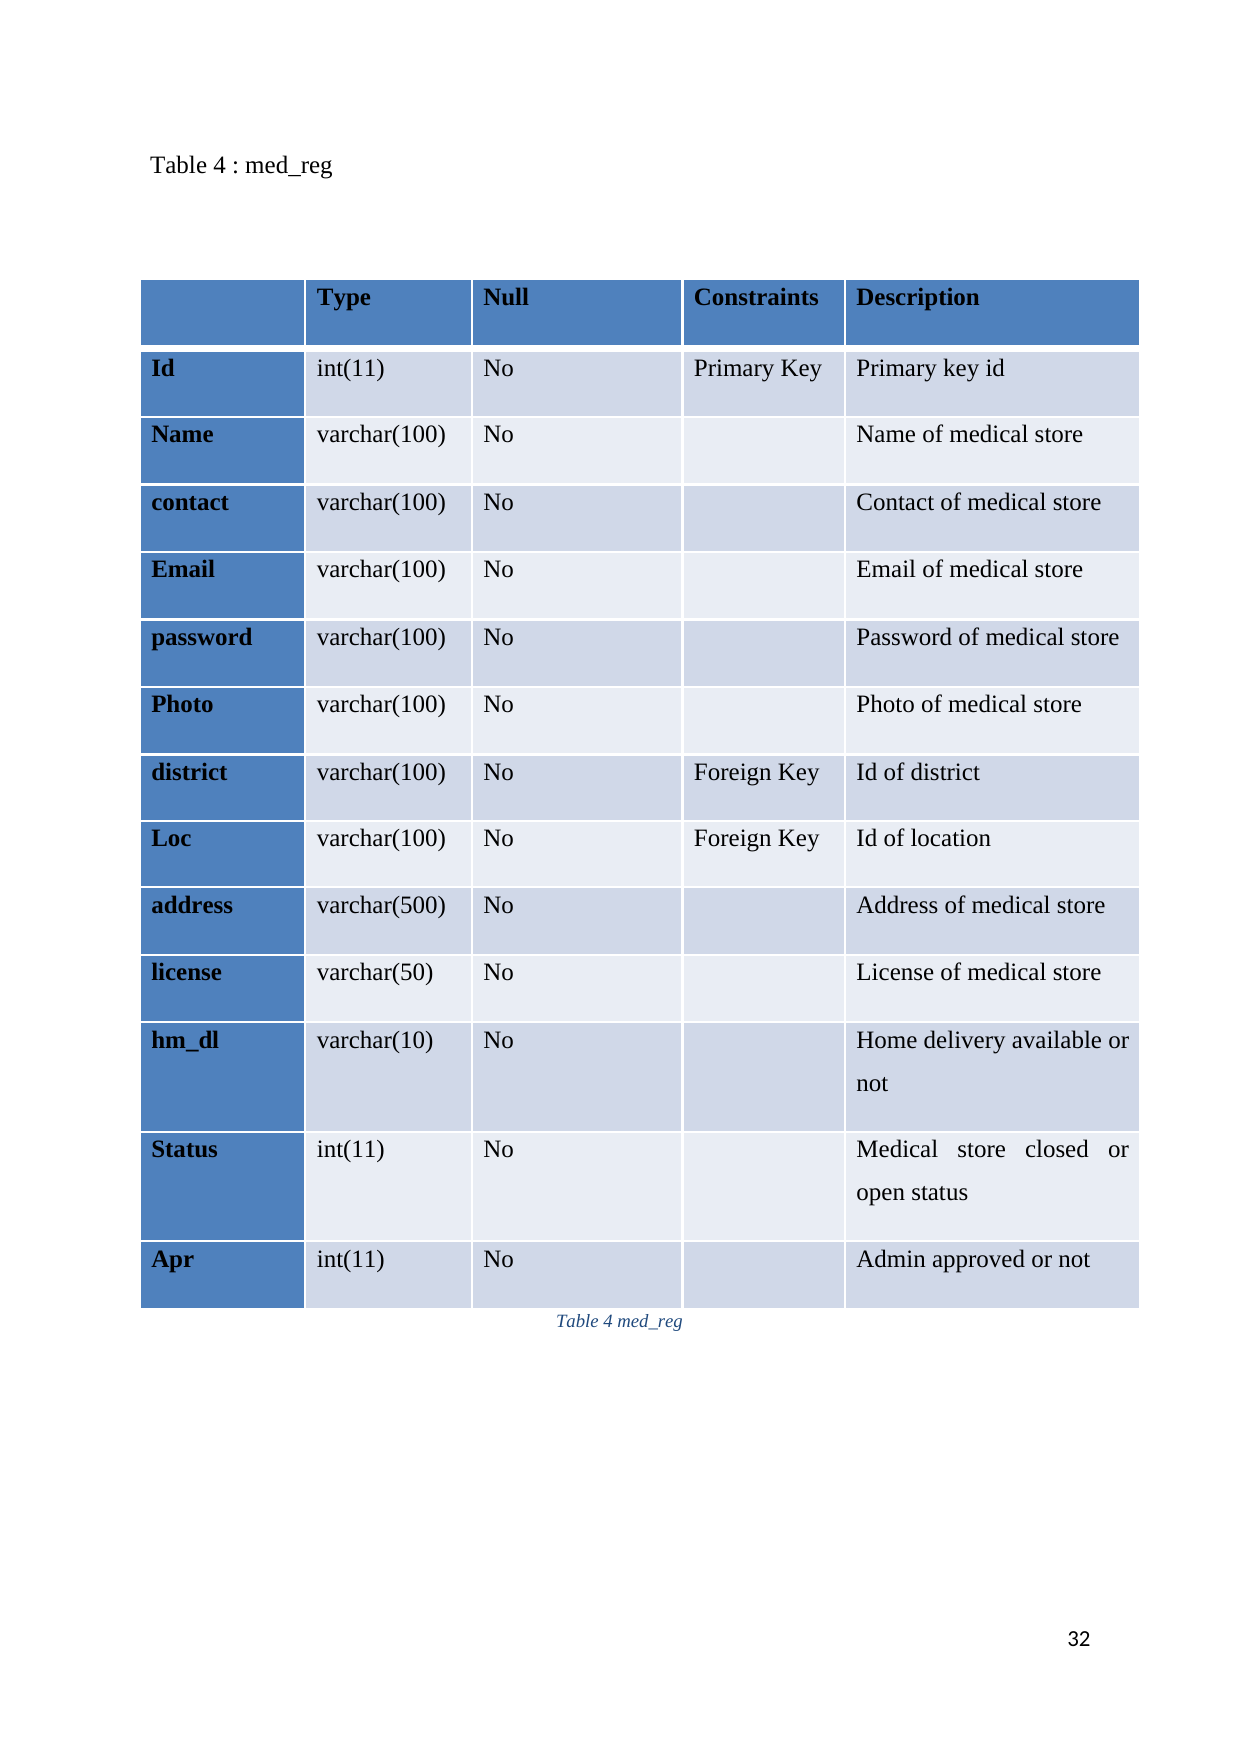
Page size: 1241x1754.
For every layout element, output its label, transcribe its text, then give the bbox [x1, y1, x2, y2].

table_cell Name of medical store [846, 418, 1139, 483]
table_cell No [473, 1242, 681, 1308]
table_cell varchar(100) [306, 486, 471, 551]
table_cell int(11) [306, 352, 471, 416]
table_cell Address of medical store [846, 888, 1139, 954]
table_cell Password of medical store [846, 621, 1139, 686]
table_cell Primary key id [846, 352, 1139, 416]
text Table 4 : med_reg [150, 150, 1090, 179]
table_cell Name [141, 418, 304, 483]
table_cell No [473, 1133, 681, 1240]
table_cell Foreign Key [684, 756, 844, 820]
table_cell No [473, 621, 681, 686]
table_cell [684, 956, 844, 1021]
table_cell varchar(100) [306, 822, 471, 886]
table_cell password [141, 621, 304, 686]
table_cell [684, 1133, 844, 1240]
table_cell No [473, 418, 681, 483]
table_cell No [473, 888, 681, 954]
table_cell varchar(10) [306, 1023, 471, 1131]
table_cell No [473, 553, 681, 618]
table_cell address [141, 888, 304, 954]
table_cell License of medical store [846, 956, 1139, 1021]
table_cell [684, 553, 844, 618]
table_cell No [473, 956, 681, 1021]
table_cell varchar(100) [306, 688, 471, 753]
table_cell varchar(100) [306, 756, 471, 820]
table_cell No [473, 1023, 681, 1131]
table_cell varchar(500) [306, 888, 471, 954]
table_cell No [473, 756, 681, 820]
table_cell [684, 418, 844, 483]
table_cell Apr [141, 1242, 304, 1308]
table_cell Id [141, 352, 304, 416]
table_cell int(11) [306, 1133, 471, 1240]
table_header Null [473, 280, 681, 345]
table_cell varchar(100) [306, 418, 471, 483]
table_cell No [473, 822, 681, 886]
table_cell varchar(100) [306, 621, 471, 686]
table_cell district [141, 756, 304, 820]
table_cell Photo of medical store [846, 688, 1139, 753]
table_cell [684, 1242, 844, 1308]
table_cell varchar(100) [306, 553, 471, 618]
table_cell No [473, 486, 681, 551]
table_cell varchar(50) [306, 956, 471, 1021]
table_cell Id of district [846, 756, 1139, 820]
table_cell Email of medical store [846, 553, 1139, 618]
table_cell Primary Key [684, 352, 844, 416]
table_cell hm_dl [141, 1023, 304, 1131]
table_cell [684, 621, 844, 686]
table_cell Admin approved or not [846, 1242, 1139, 1308]
table_header Description [846, 280, 1139, 345]
table_cell No [473, 688, 681, 753]
table_header Type [306, 280, 471, 345]
table_cell Foreign Key [684, 822, 844, 886]
table_cell No [473, 352, 681, 416]
table_cell Status [141, 1133, 304, 1240]
table_cell Contact of medical store [846, 486, 1139, 551]
table_cell Photo [141, 688, 304, 753]
table_header Constraints [684, 280, 844, 345]
table_cell [684, 486, 844, 551]
table_cell [684, 688, 844, 753]
text Table 4 med_reg [150, 1310, 1090, 1331]
table_cell license [141, 956, 304, 1021]
table_cell Id of location [846, 822, 1139, 886]
table_cell [684, 1023, 844, 1131]
table_cell Email [141, 553, 304, 618]
table_cell int(11) [306, 1242, 471, 1308]
table_cell Loc [141, 822, 304, 886]
table_cell contact [141, 486, 304, 551]
table_cell [684, 888, 844, 954]
table_cell Home delivery available or not [846, 1023, 1139, 1131]
table_header [141, 280, 304, 345]
table_cell Medical store closed or open status [846, 1133, 1139, 1240]
